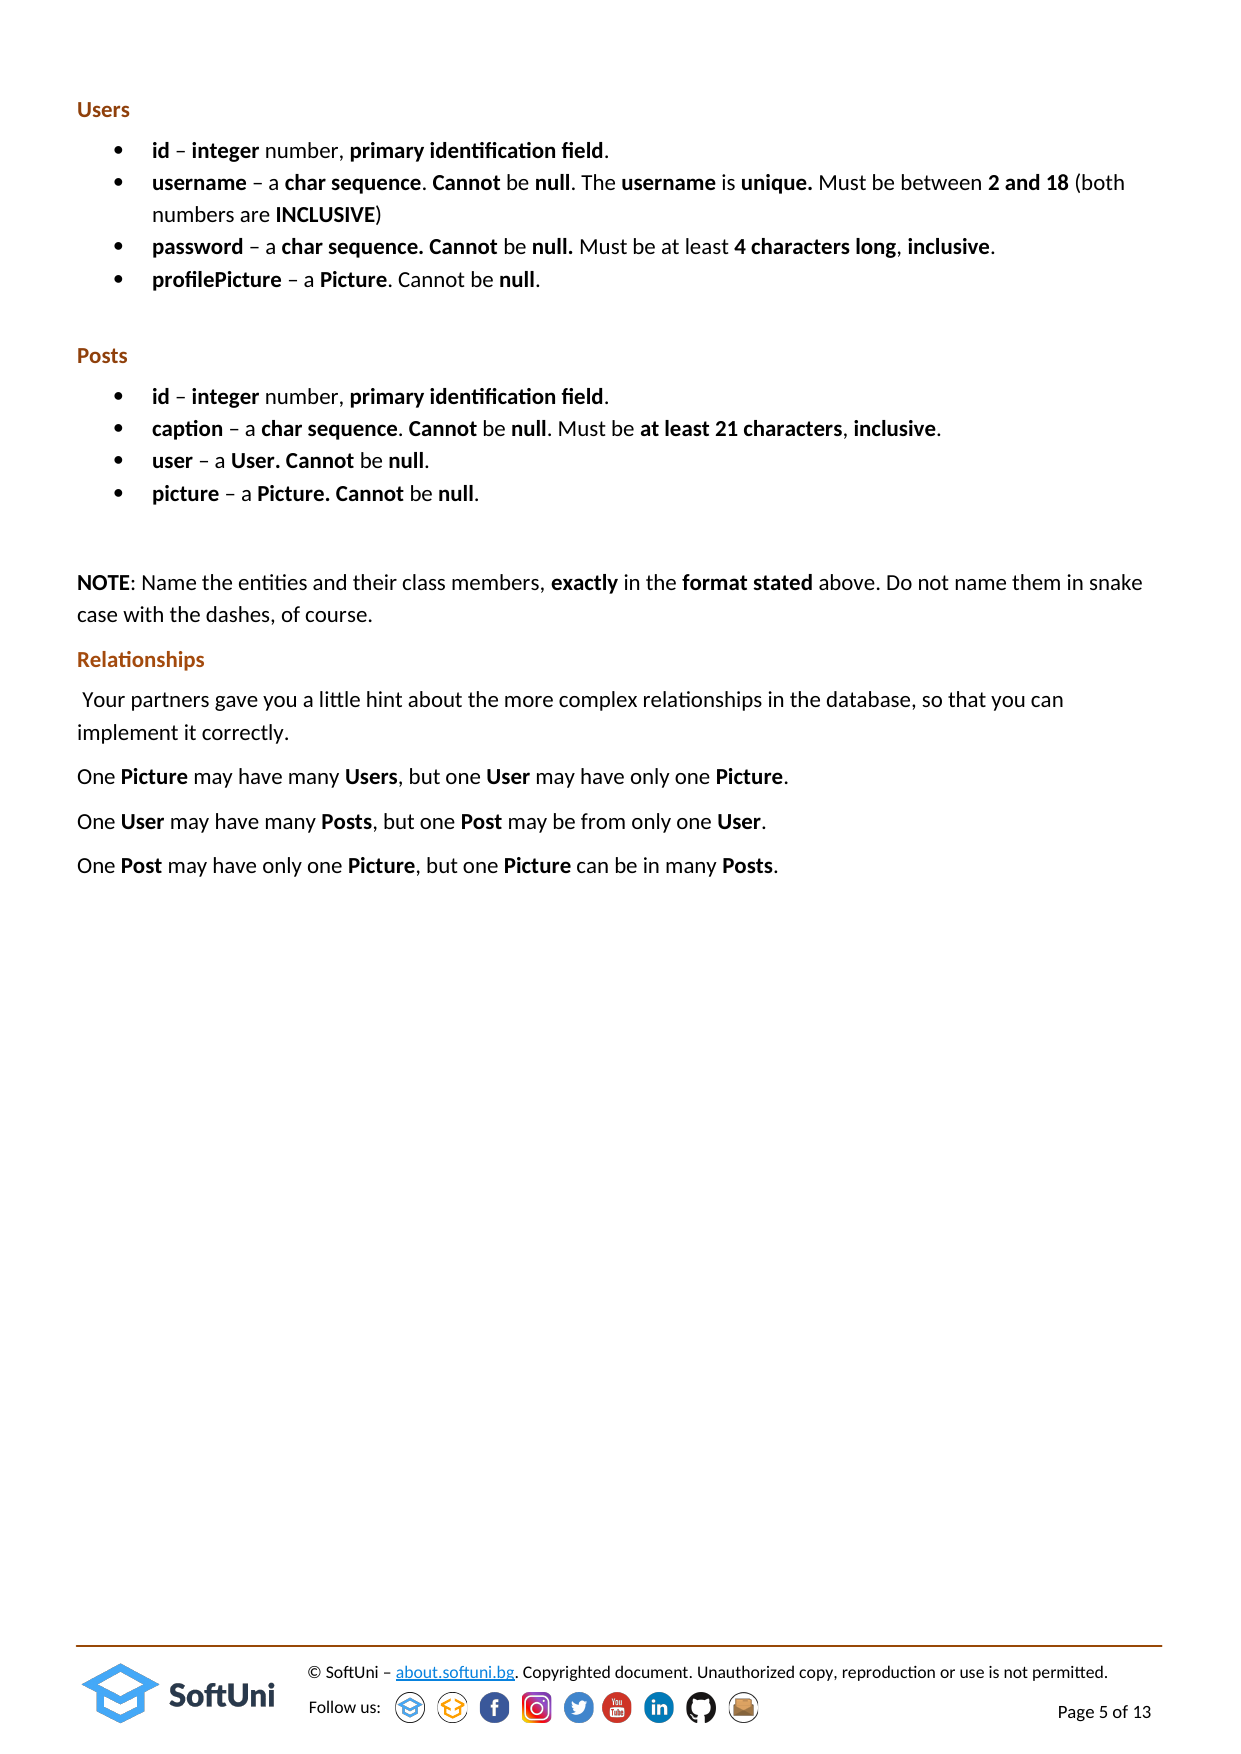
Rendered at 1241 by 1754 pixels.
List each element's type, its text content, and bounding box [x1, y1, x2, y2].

list user – a User. Cannot be null. [114, 446, 1163, 474]
picture [522, 1692, 552, 1723]
picture [564, 1692, 594, 1723]
text NOTE: Name the entities and their class members, exactly in the format stated above. Do not name them in snake case with the dashes, of course. [77, 568, 1163, 628]
list password – a char sequence. Cannot be null. Must be at least 4 characters long, inclusive. [114, 232, 1163, 261]
list username – a char sequence. Cannot be null. The username is unique. Must be between 2 and 18 (both numbers are INCLUSIVE) [114, 168, 1163, 228]
list picture – a Picture. Cannot be null. [114, 479, 1163, 507]
picture [395, 1692, 425, 1723]
picture [665, 1714, 674, 1723]
picture [75, 1658, 281, 1729]
picture [644, 1692, 653, 1701]
picture [665, 1692, 674, 1701]
text One Picture may have many Users, but one User may have only one Picture. [77, 762, 1163, 790]
picture [686, 1692, 716, 1723]
picture [728, 1692, 759, 1723]
picture [479, 1692, 510, 1723]
list caption – a char sequence. Cannot be null. Must be at least 21 characters, inclusive. [114, 414, 1163, 442]
list id – integer number, primary identification field. [114, 382, 1163, 410]
subtitle Posts [77, 342, 1163, 369]
picture [602, 1692, 632, 1723]
text One User may have many Posts, but one Post may be from only one User. [77, 807, 1163, 835]
picture [658, 1705, 667, 1714]
list profilePicture – a Picture. Cannot be null. [114, 265, 1163, 293]
subtitle Users [77, 95, 1163, 123]
text Your partners gave you a little hint about the more complex relationships in the database, so that you can implement it correctly. [77, 685, 1163, 746]
list id – integer number, primary identification field. [114, 136, 1163, 164]
subtitle Relationships [77, 645, 1163, 673]
text One Post may have only one Picture, but one Picture can be in many Posts. [77, 852, 1163, 880]
picture [644, 1714, 653, 1723]
picture [437, 1692, 468, 1723]
